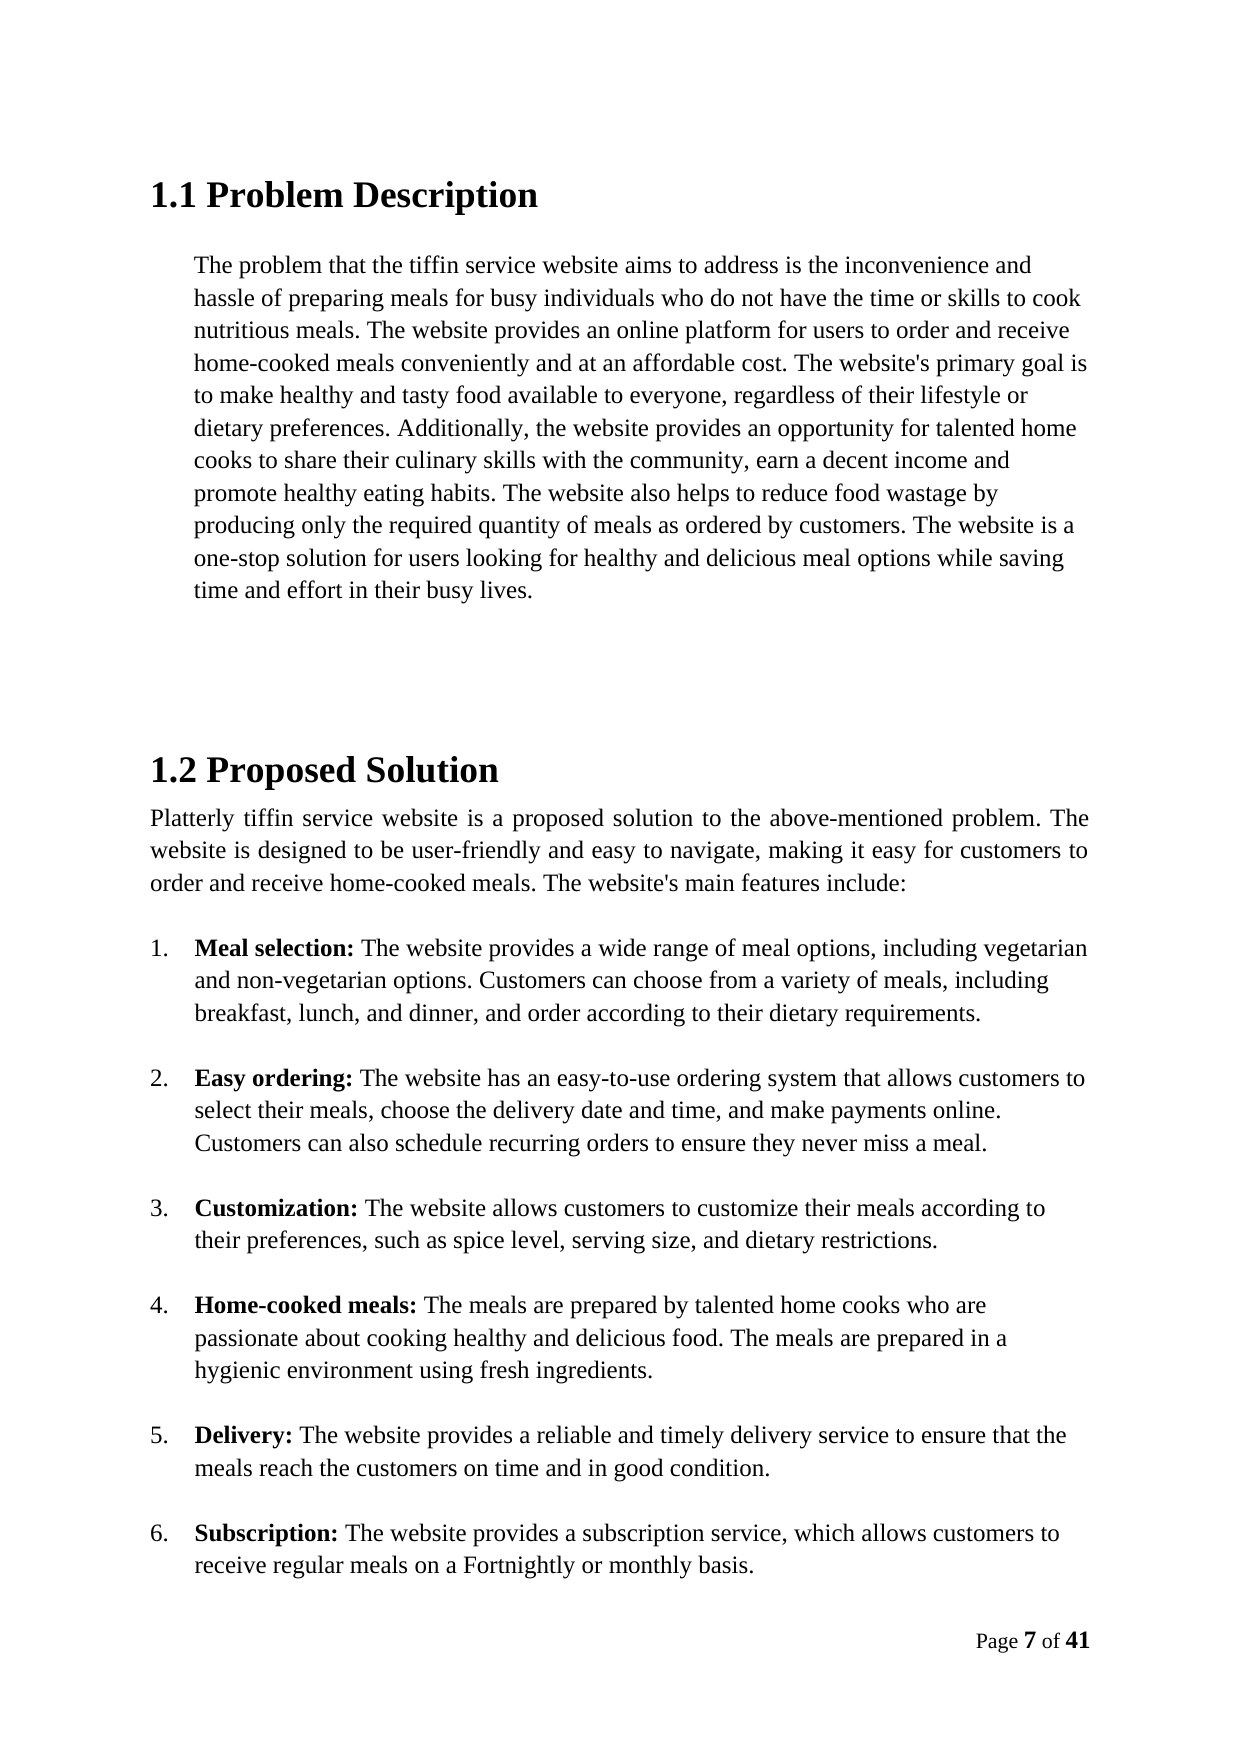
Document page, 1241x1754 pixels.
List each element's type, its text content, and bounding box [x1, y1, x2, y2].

text Platterly tiffin service website is a proposed solution to the above-mentioned problem. The website is designed to be user-friendly and easy to navigate, making it easy for customers to order and receive home-cooked meals. The website's main features include: [150, 801, 1090, 898]
list Delivery: The website provides a reliable and timely delivery service to ensure that the meals reach the customers on time and in good condition. [150, 1418, 1090, 1483]
list Meal selection: The website provides a wide range of meal options, including vegetarian and non-vegetarian options. Customers can choose from a variety of meals, including breakfast, lunch, and dinner, and order according to their dietary requirements. [150, 931, 1090, 1028]
text 1.2 Proposed Solution [150, 736, 1090, 801]
list Home-cooked meals: The meals are prepared by talented home cooks who are passionate about cooking healthy and delicious food. The meals are prepared in a hygienic environment using fresh ingredients. [150, 1288, 1090, 1386]
list Customization: The website allows customers to customize their meals according to their preferences, such as spice level, serving size, and dietary restrictions. [150, 1191, 1090, 1256]
list Subscription: The website provides a subscription service, which allows customers to receive regular meals on a Fortnightly or monthly basis. [150, 1516, 1090, 1581]
list Problem Description [150, 162, 1090, 227]
list Easy ordering: The website has an easy-to-use ordering system that allows customers to select their meals, choose the delivery date and time, and make payments online. Customers can also schedule recurring orders to ensure they never miss a meal. [150, 1061, 1090, 1158]
text The problem that the tiffin service website aims to address is the inconvenience and hassle of preparing meals for busy individuals who do not have the time or skills to cook nutritious meals. The website provides an online platform for users to order and receive home-cooked meals conveniently and at an affordable cost. The website's primary goal is to make healthy and tasty food available to everyone, regardless of their lifestyle or dietary preferences. Additionally, the website provides an opportunity for talented home cooks to share their culinary skills with the community, earn a decent income and promote healthy eating habits. The website also helps to reduce food wastage by producing only the required quantity of meals as ordered by customers. The website is a one-stop solution for users looking for healthy and delicious meal options while saving time and effort in their busy lives. [194, 248, 1090, 606]
